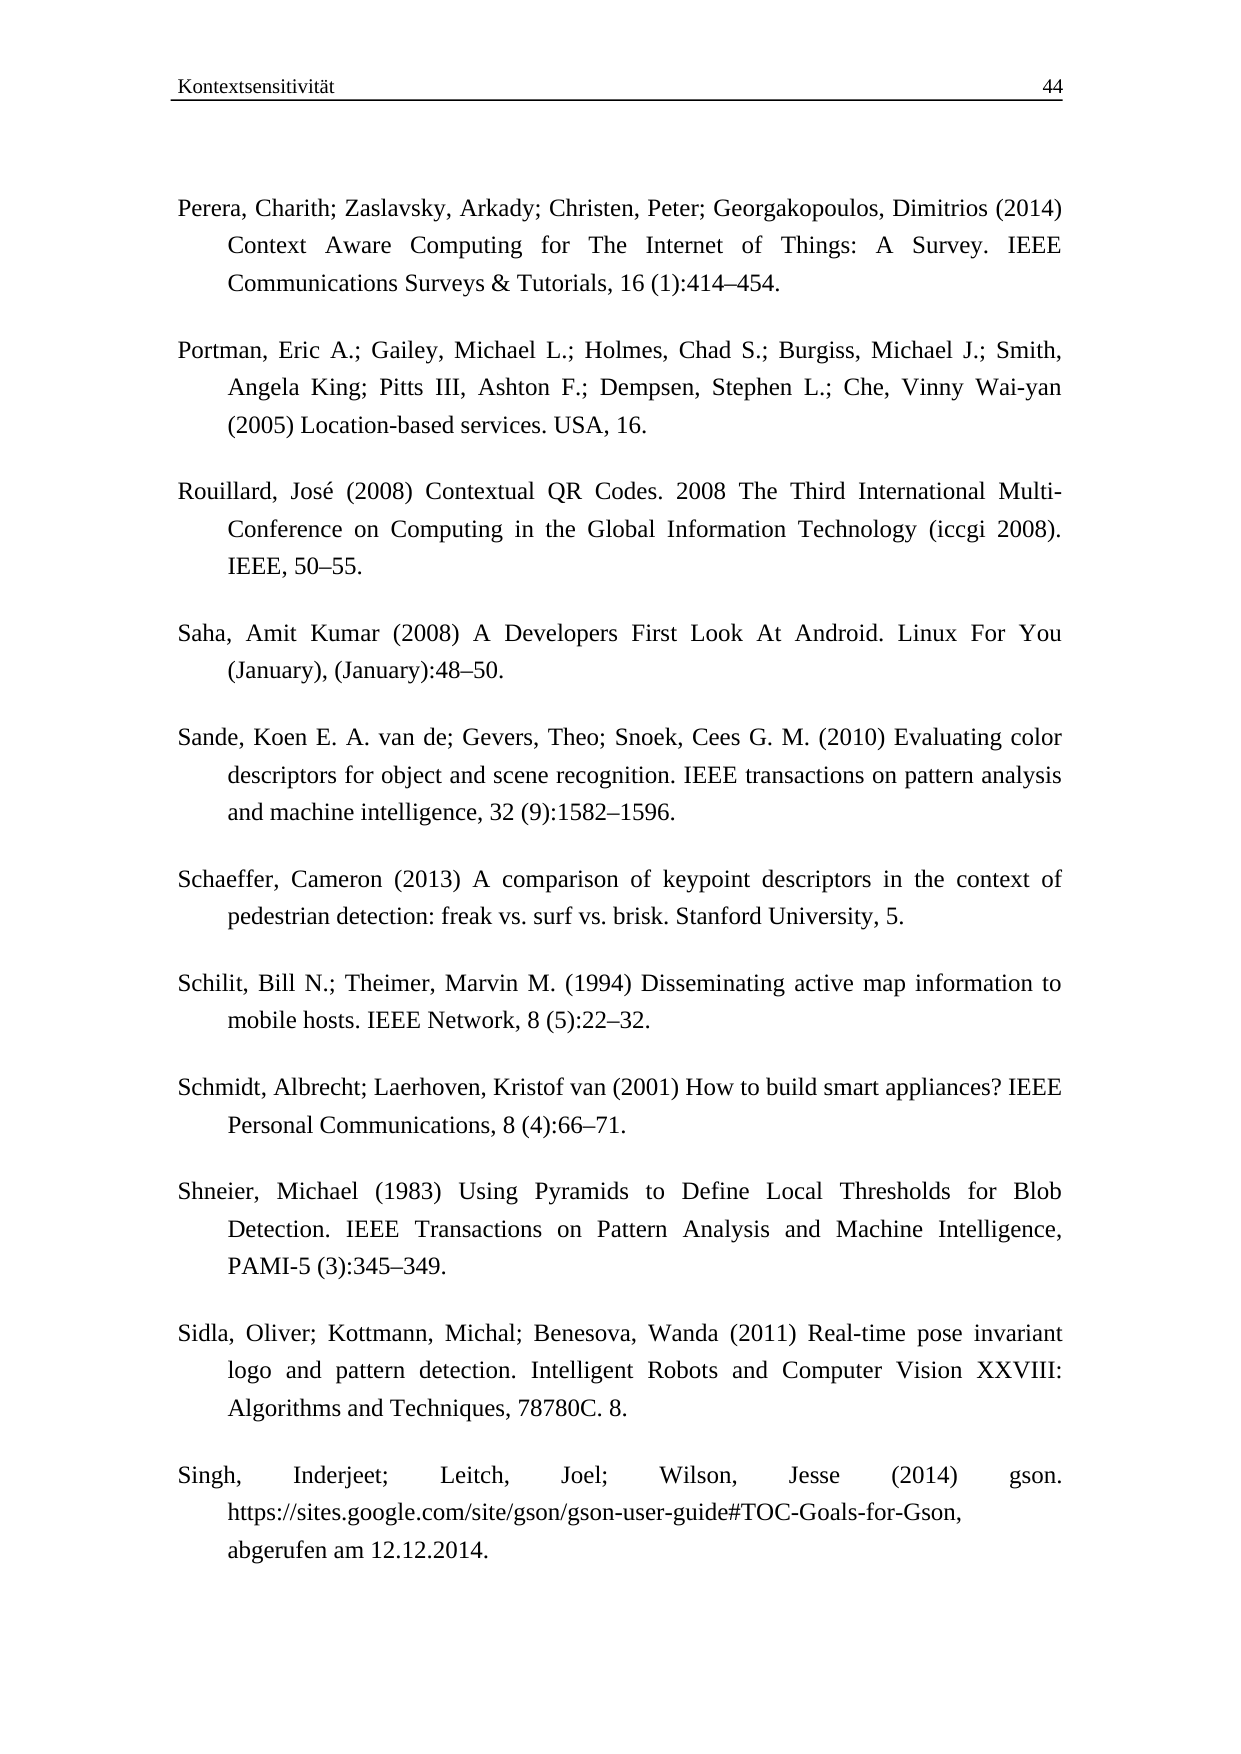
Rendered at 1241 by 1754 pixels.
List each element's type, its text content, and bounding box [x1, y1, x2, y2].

text Singh, Inderjeet; Leitch, Joel; Wilson, Jesse (2014) gson. https://sites.google.com/site/gson/gson-user-guide#TOC-Goals-for-Gson, abgerufen am 12.12.2014. [177, 1451, 1063, 1563]
text Shneier, Michael (1983) Using Pyramids to Define Local Thresholds for Blob Detection. IEEE Transactions on Pattern Analysis and Machine Intelligence, PAMI-5 (3):345–349. [177, 1168, 1063, 1280]
text Sidla, Oliver; Kottmann, Michal; Benesova, Wanda (2011) Real-time pose invariant logo and pattern detection. Intelligent Robots and Computer Vision XXVIII: Algorithms and Techniques, 78780C. 8. [177, 1309, 1063, 1422]
text Schmidt, Albrecht; Laerhoven, Kristof van (2001) How to build smart appliances? IEEE Personal Communications, 8 (4):66–71. [177, 1063, 1063, 1138]
text Saha, Amit Kumar (2008) A Developers First Look At Android. Linux For You (January), (January):48–50. [177, 609, 1063, 684]
text Sande, Koen E. A. van de; Gevers, Theo; Snoek, Cees G. M. (2010) Evaluating color descriptors for object and scene recognition. IEEE transactions on pattern analysis and machine intelligence, 32 (9):1582–1596. [177, 713, 1063, 826]
text Rouillard, José (2008) Contextual QR Codes. 2008 The Third International Multi-Conference on Computing in the Global Information Technology (iccgi 2008). IEEE, 50–55. [177, 468, 1063, 580]
text Schilit, Bill N.; Theimer, Marvin M. (1994) Disseminating active map information to mobile hosts. IEEE Network, 8 (5):22–32. [177, 959, 1063, 1034]
text Perera, Charith; Zaslavsky, Arkady; Christen, Peter; Georgakopoulos, Dimitrios (2014) Context Aware Computing for The Internet of Things: A Survey. IEEE Communications Surveys & Tutorials, 16 (1):414–454. [177, 184, 1063, 297]
text Schaeffer, Cameron (2013) A comparison of keypoint descriptors in the context of pedestrian detection: freak vs. surf vs. brisk. Stanford University, 5. [177, 855, 1063, 930]
text Portman, Eric A.; Gailey, Michael L.; Holmes, Chad S.; Burgiss, Michael J.; Smith, Angela King; Pitts III, Ashton F.; Dempsen, Stephen L.; Che, Vinny Wai-yan (2005) Location-based services. USA, 16. [177, 326, 1063, 438]
